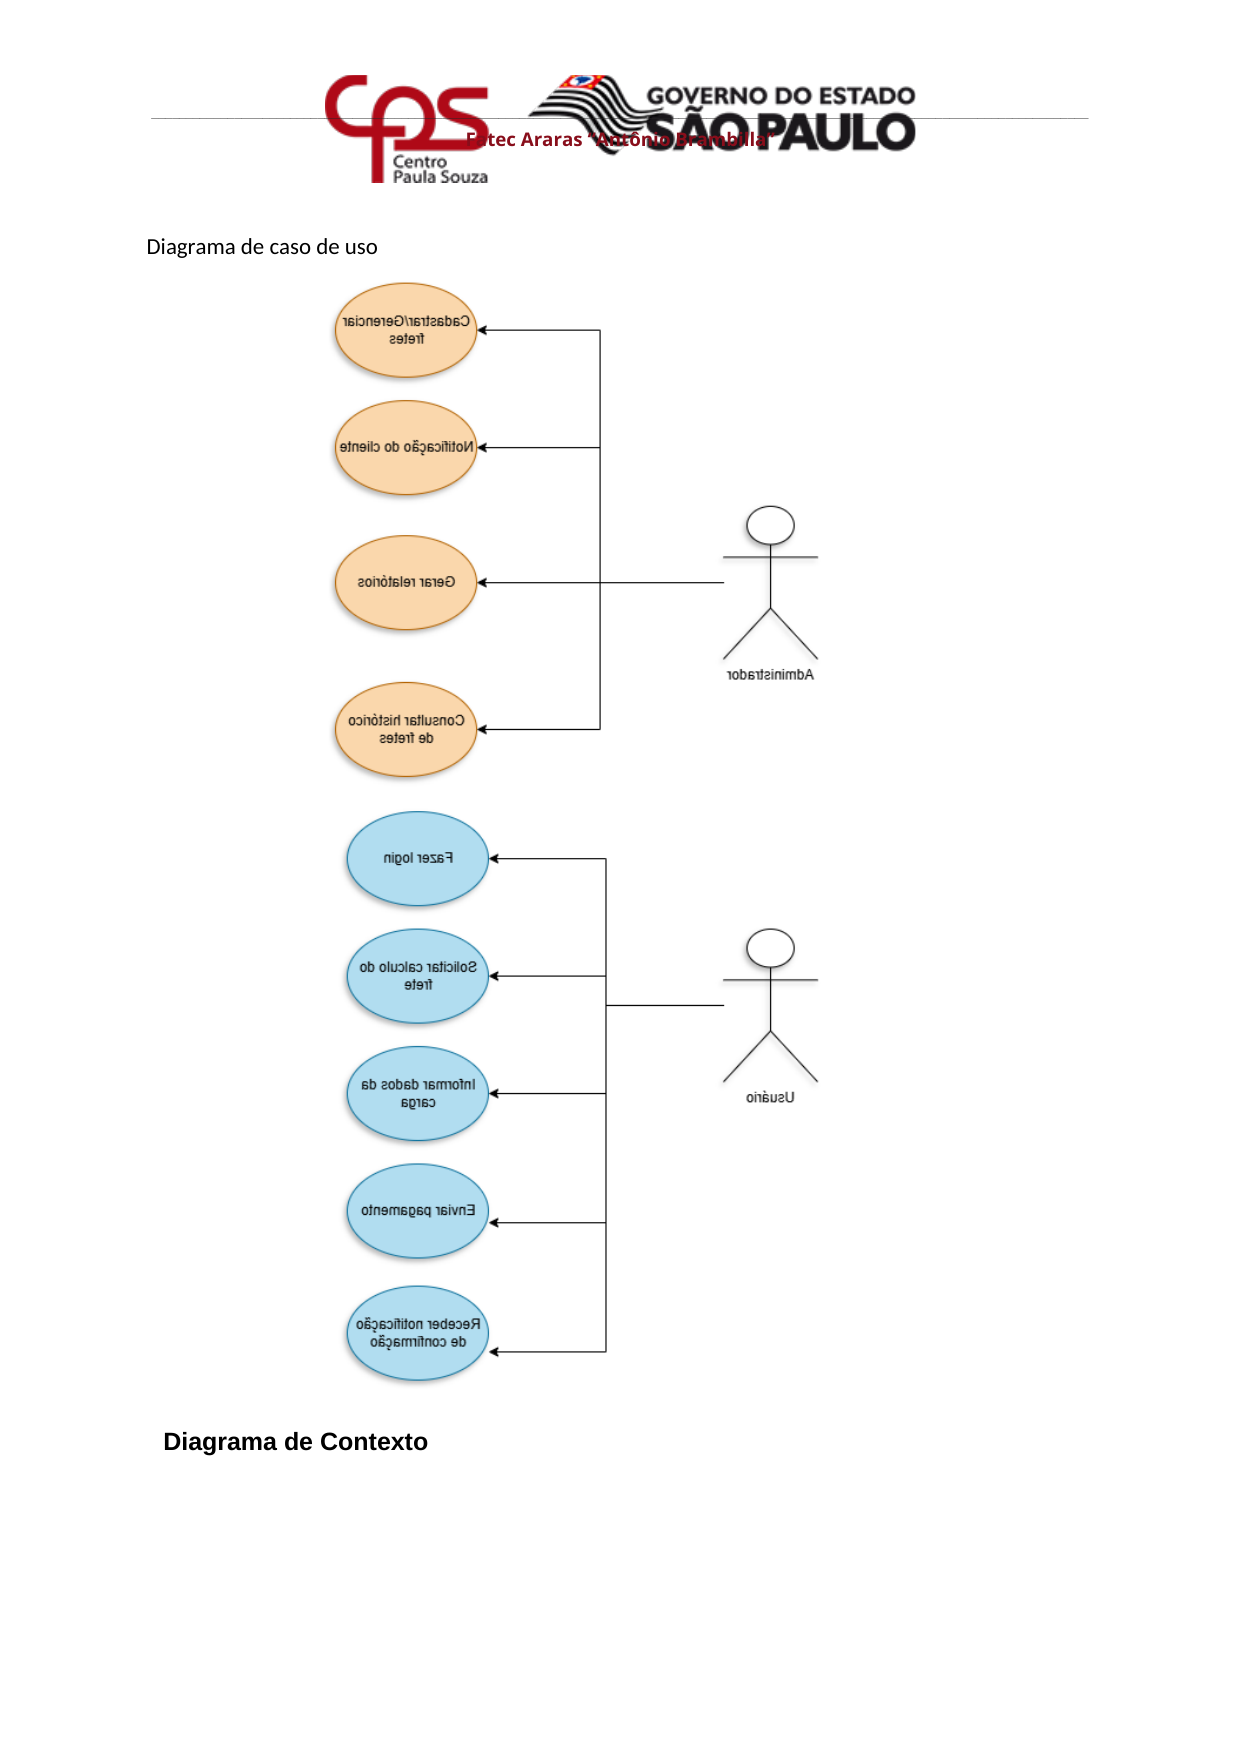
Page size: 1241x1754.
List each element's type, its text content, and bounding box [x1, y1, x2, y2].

picture [325, 75, 916, 183]
subtitle Diagrama de Contexto [163, 1427, 956, 1456]
text Diagrama de caso de uso [146, 232, 1097, 260]
picture [328, 278, 823, 1389]
